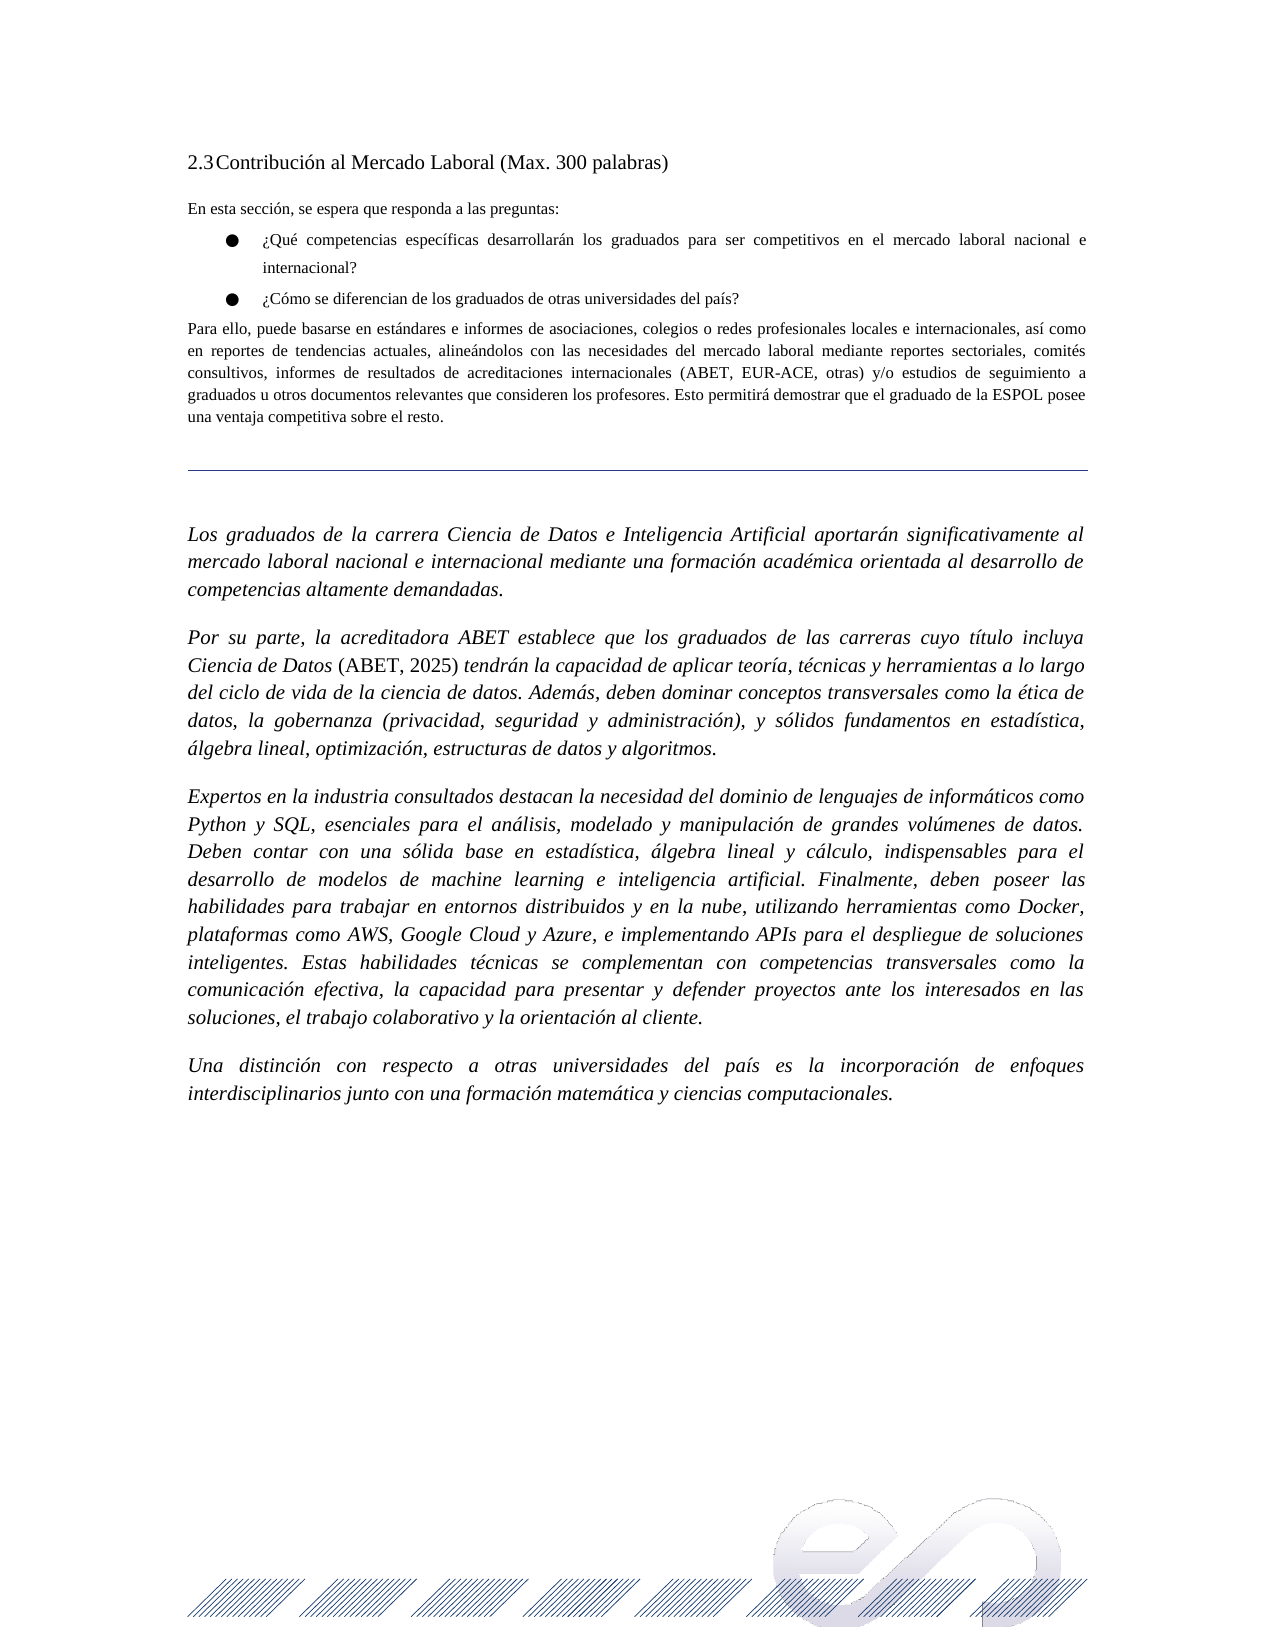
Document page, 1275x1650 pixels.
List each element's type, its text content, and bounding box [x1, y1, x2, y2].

text Expertos en la industria consultados destacan la necesidad del dominio de lenguajes de informáticos como Python y SQL, esenciales para el análisis, modelado y manipulación de grandes volúmenes de datos. Deben contar con una sólida base en estadística, álgebra lineal y cálculo, indispensables para el desarrollo de modelos de machine learning e inteligencia artificial. Finalmente, deben poseer las habilidades para trabajar en entornos distribuidos y en la nube, utilizando herramientas como Docker, plataformas como AWS, Google Cloud y Azure, e implementando APIs para el despliegue de soluciones inteligentes. Estas habilidades técnicas se complementan con competencias transversales como la comunicación efectiva, la capacidad para presentar y defender proyectos ante los interesados en las soluciones, el trabajo colaborativo y la orientación al cliente. [187, 784, 1087, 1029]
text Los graduados de la carrera Ciencia de Datos e Inteligencia Artificial aportarán significativamente al mercado laboral nacional e internacional mediante una formación académica orientada al desarrollo de competencias altamente demandadas. [187, 521, 1087, 601]
text Para ello, puede basarse en estándares e informes de asociaciones, colegios o redes profesionales locales e internacionales, así como en reportes de tendencias actuales, alineándolos con las necesidades del mercado laboral mediante reportes sectoriales, comités consultivos, informes de resultados de acreditaciones internacionales (ABET, EUR-ACE, otras) y/o estudios de seguimiento a graduados u otros documentos relevantes que consideren los profesores. Esto permitirá demostrar que el graduado de la ESPOL posee una ventaja competitiva sobre el resto. [187, 319, 1087, 426]
text Una distinción con respecto a otras universidades del país es la incorporación de enfoques interdisciplinarios junto con una formación matemática y ciencias computacionales. [187, 1053, 1087, 1105]
text En esta sección, se espera que responda a las preguntas: [187, 198, 1087, 218]
text Por su parte, la acreditadora ABET establece que los graduados de las carreras cuyo título incluya Ciencia de Datos tendrán la capacidad de aplicar teoría, técnicas y herramientas a lo largo del ciclo de vida de la ciencia de datos. Además, deben dominar conceptos transversales como la ética de datos, la gobernanza (privacidad, seguridad y administración), y sólidos fundamentos en estadística, álgebra lineal, optimización, estructuras de datos y algoritmos. [187, 625, 1087, 759]
list ¿Cómo se diferencian de los graduados de otras universidades del país? [225, 279, 1087, 313]
list ¿Qué competencias específicas desarrollarán los graduados para ser competitivos en el mercado laboral nacional e internacional? [225, 220, 1087, 277]
list Contribución al Mercado Laboral (Max. 300 palabras) [187, 150, 1087, 174]
picture [772, 1496, 1061, 1627]
